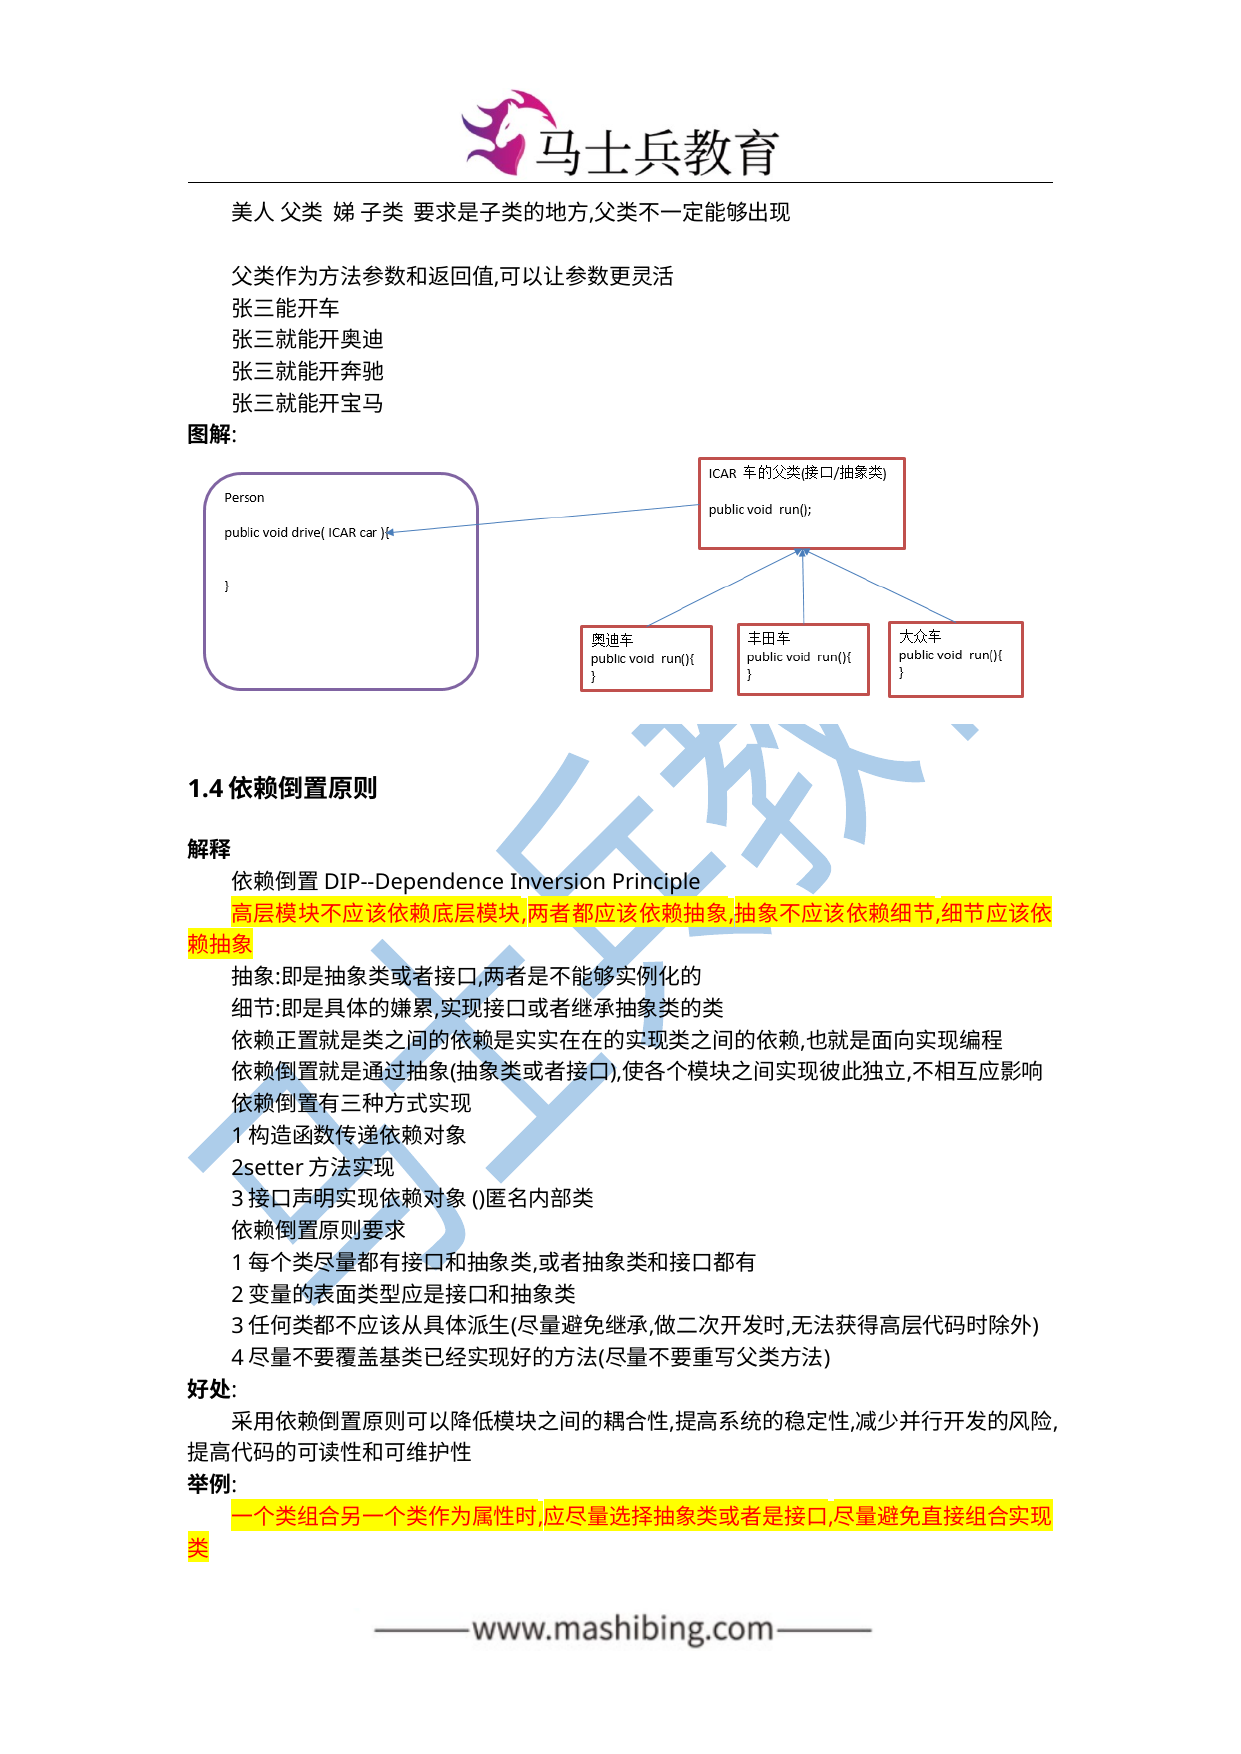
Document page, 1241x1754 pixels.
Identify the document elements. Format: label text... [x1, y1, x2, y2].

text 4尽量不要覆盖基类已经实现好的方法(尽量不要重写父类方法) [187, 1340, 1053, 1372]
text 依赖倒置有三种方式实现 [187, 1086, 1053, 1118]
text 张三就能开宝马 [187, 386, 1053, 417]
text 图解: [187, 417, 1053, 449]
text 张三能开车 [187, 291, 1053, 322]
picture [353, 1608, 888, 1651]
text 2变量的表面类型应是接口和抽象类 [187, 1277, 1053, 1308]
text 张三就能开奥迪 [187, 322, 1053, 354]
text 一个类组合另一个类作为属性时,应尽量选择抽象类或者是接口,尽量避免直接组合实现类 [187, 1499, 1053, 1562]
text 举例: [187, 1467, 1053, 1499]
text 采用依赖倒置原则可以降低模块之间的耦合性,提高系统的稳定性,减少并行开发的风险,提高代码的可读性和可维护性 [187, 1404, 1053, 1467]
text 解释 [187, 832, 1053, 864]
picture [459, 88, 781, 180]
text 依赖倒置原则要求 [187, 1213, 1053, 1245]
text 好处: [187, 1372, 1053, 1404]
text 依赖倒置 DIP--Dependence Inversion Principle [187, 864, 1053, 896]
text 父类作为方法参数和返回值,可以让参数更灵活 [187, 259, 1053, 291]
picture [187, 449, 1052, 724]
text 抽象:即是抽象类或者接口,两者是不能够实例化的 [187, 959, 1053, 991]
text 美人 父类 娣 子类 要求是子类的地方,父类不一定能够出现 [187, 195, 1053, 227]
text 张三就能开奔驰 [187, 354, 1053, 386]
text 3接口声明实现依赖对象 ()匿名内部类 [187, 1181, 1053, 1213]
text 细节:即是具体的嫌累,实现接口或者继承抽象类的类 [187, 991, 1053, 1023]
text 依赖正置就是类之间的依赖是实实在在的实现类之间的依赖,也就是面向实现编程 [187, 1023, 1053, 1054]
text 1构造函数传递依赖对象 [187, 1118, 1053, 1149]
text 1每个类尽量都有接口和抽象类,或者抽象类和接口都有 [187, 1245, 1053, 1277]
text 2setter方法实现 [187, 1149, 1053, 1181]
text 3任何类都不应该从具体派生(尽量避免继承,做二次开发时,无法获得高层代码时除外) [187, 1308, 1053, 1340]
text 高层模块不应该依赖底层模块,两者都应该依赖抽象,抽象不应该依赖细节,细节应该依赖抽象 [187, 896, 1053, 959]
text 依赖倒置就是通过抽象(抽象类或者接口),使各个模块之间实现彼此独立,不相互应影响 [187, 1054, 1053, 1086]
subtitle 1.4依赖倒置原则 [187, 769, 1053, 805]
